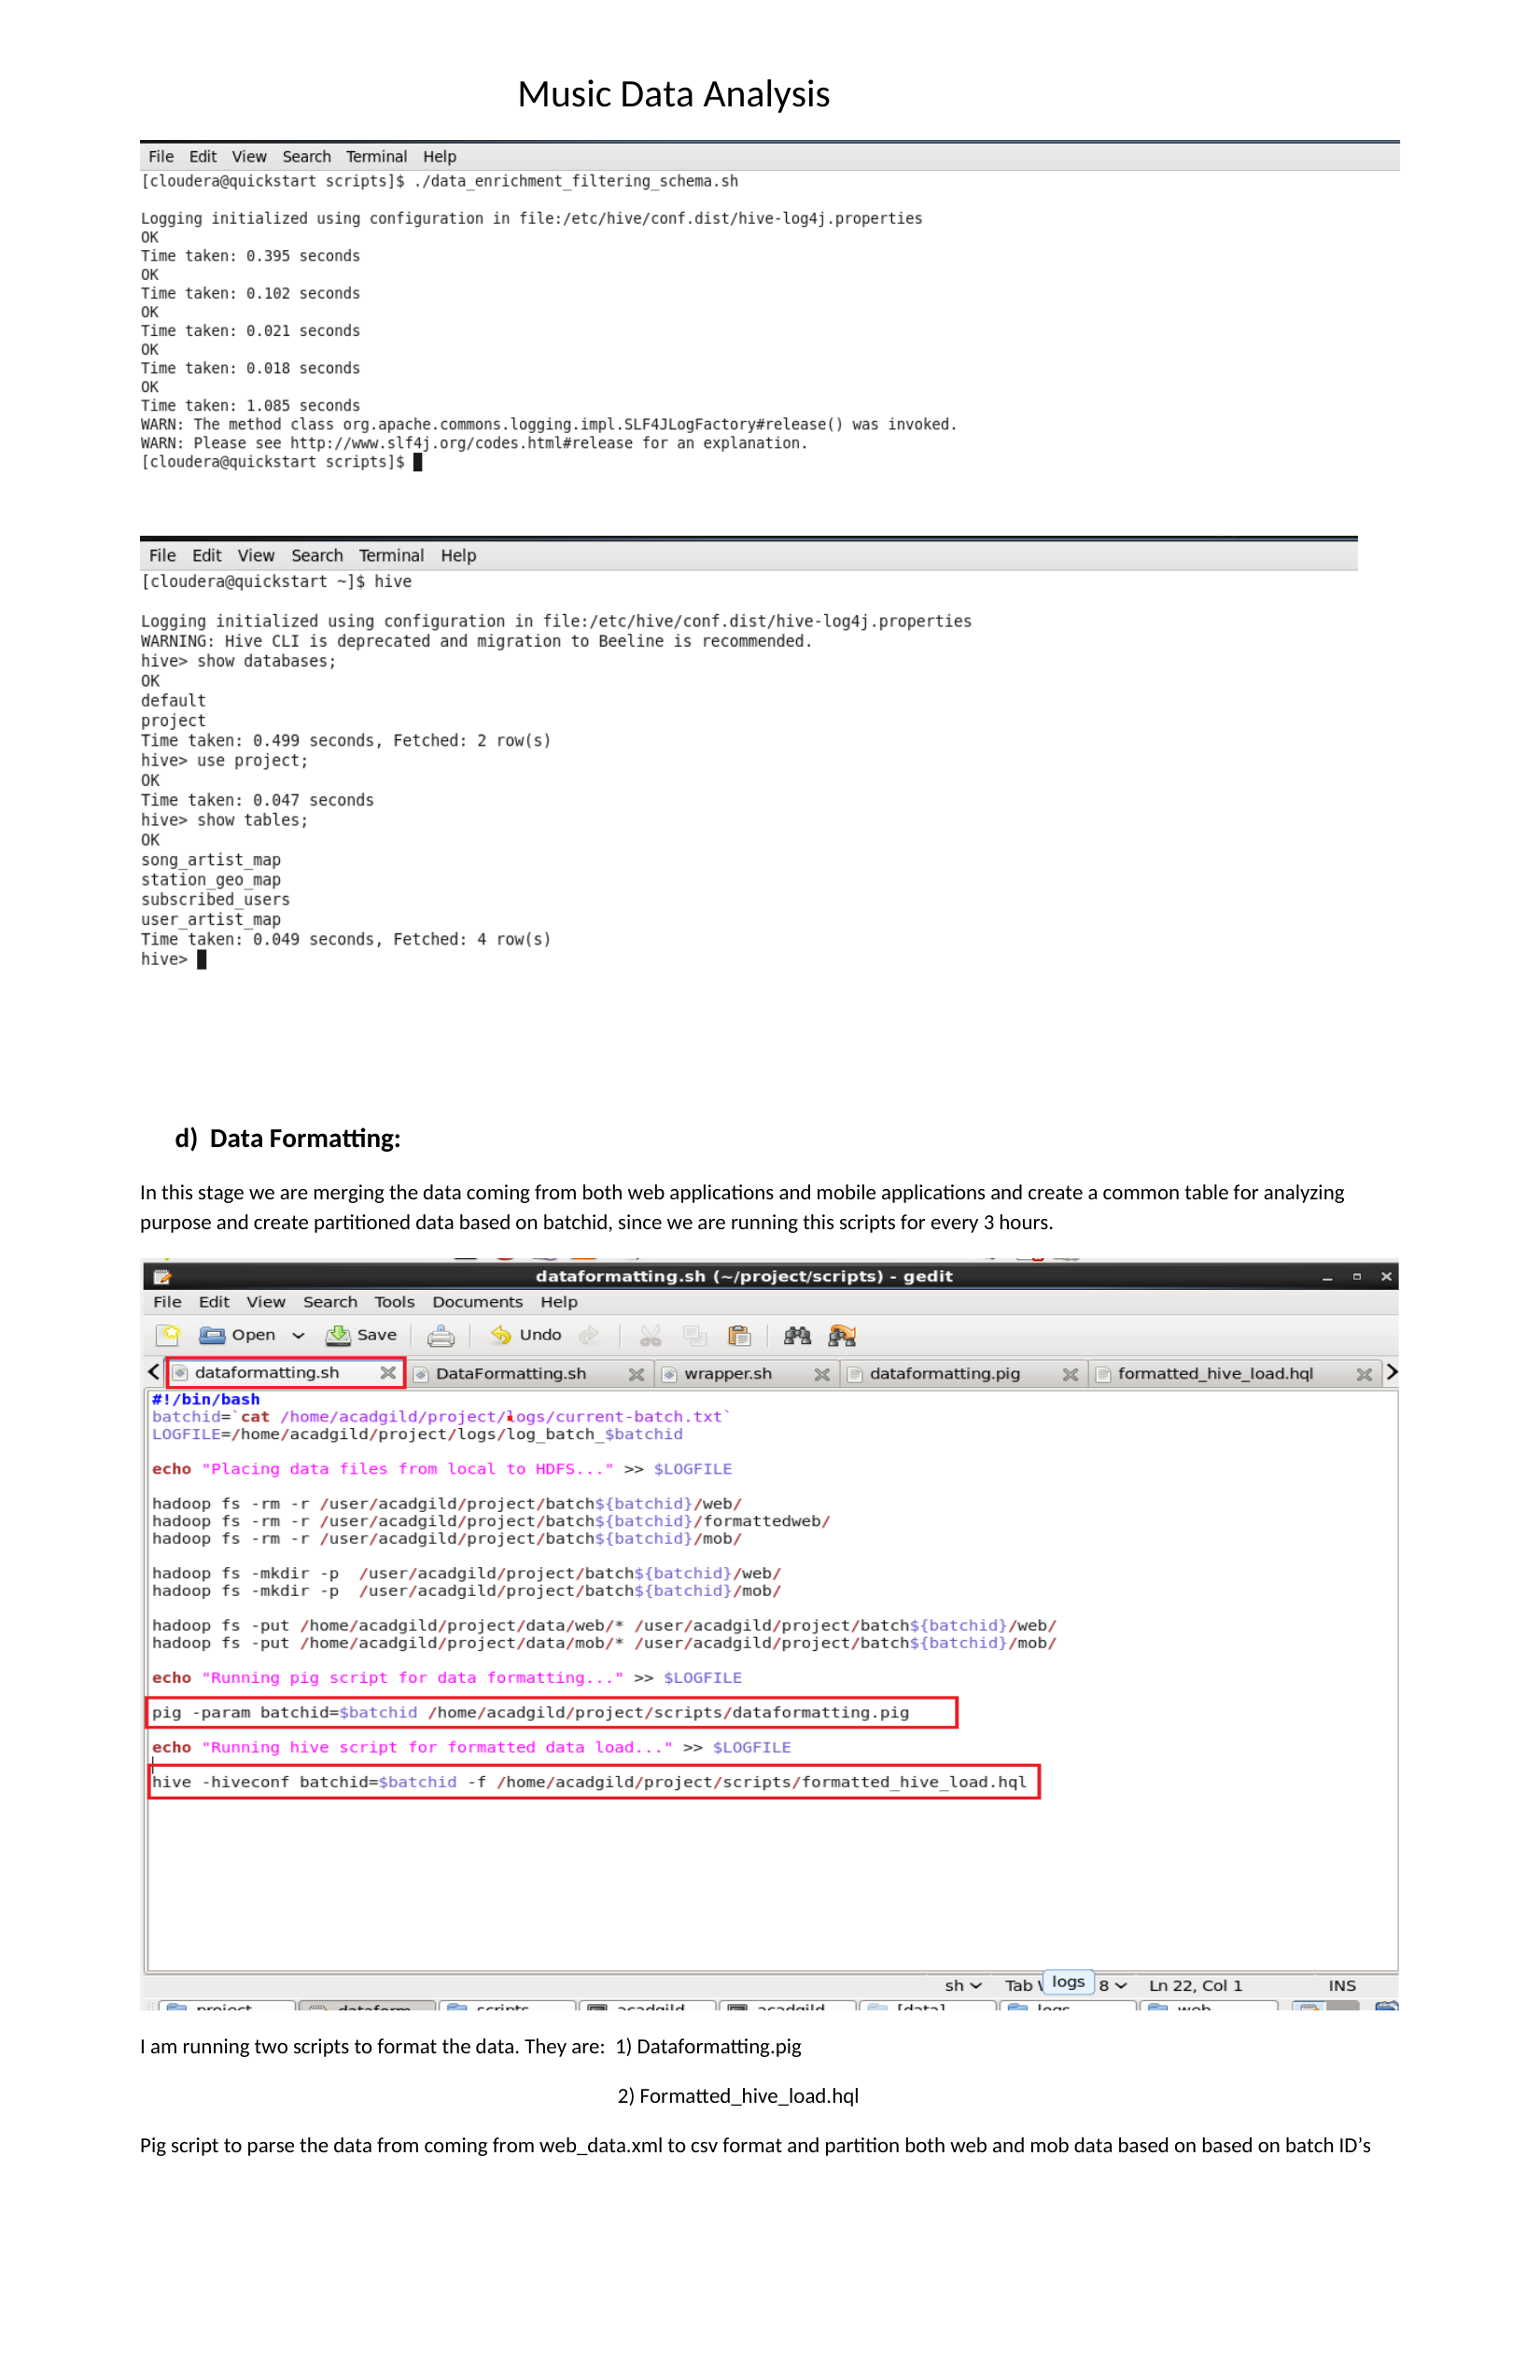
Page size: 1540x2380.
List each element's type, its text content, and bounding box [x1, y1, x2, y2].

picture [140, 536, 1358, 1049]
picture [140, 140, 1400, 513]
text 2) Formatted_hive_load.hql [560, 2083, 1400, 2108]
text I am running two scripts to format the data. They are: 1) Dataformatting.pig [140, 2033, 1400, 2060]
text Pig script to parse the data from coming from web_data.xml to csv format and partition both web and mob data based on based on batch ID’s [140, 2132, 1400, 2159]
picture [140, 1258, 1399, 2010]
list Data Formatting: [175, 1122, 1400, 1155]
text In this stage we are merging the data coming from both web applications and mobile applications and create a common table for analyzing purpose and create partitioned data based on batchid, since we are running this scripts for every 3 hours. [140, 1179, 1400, 1235]
